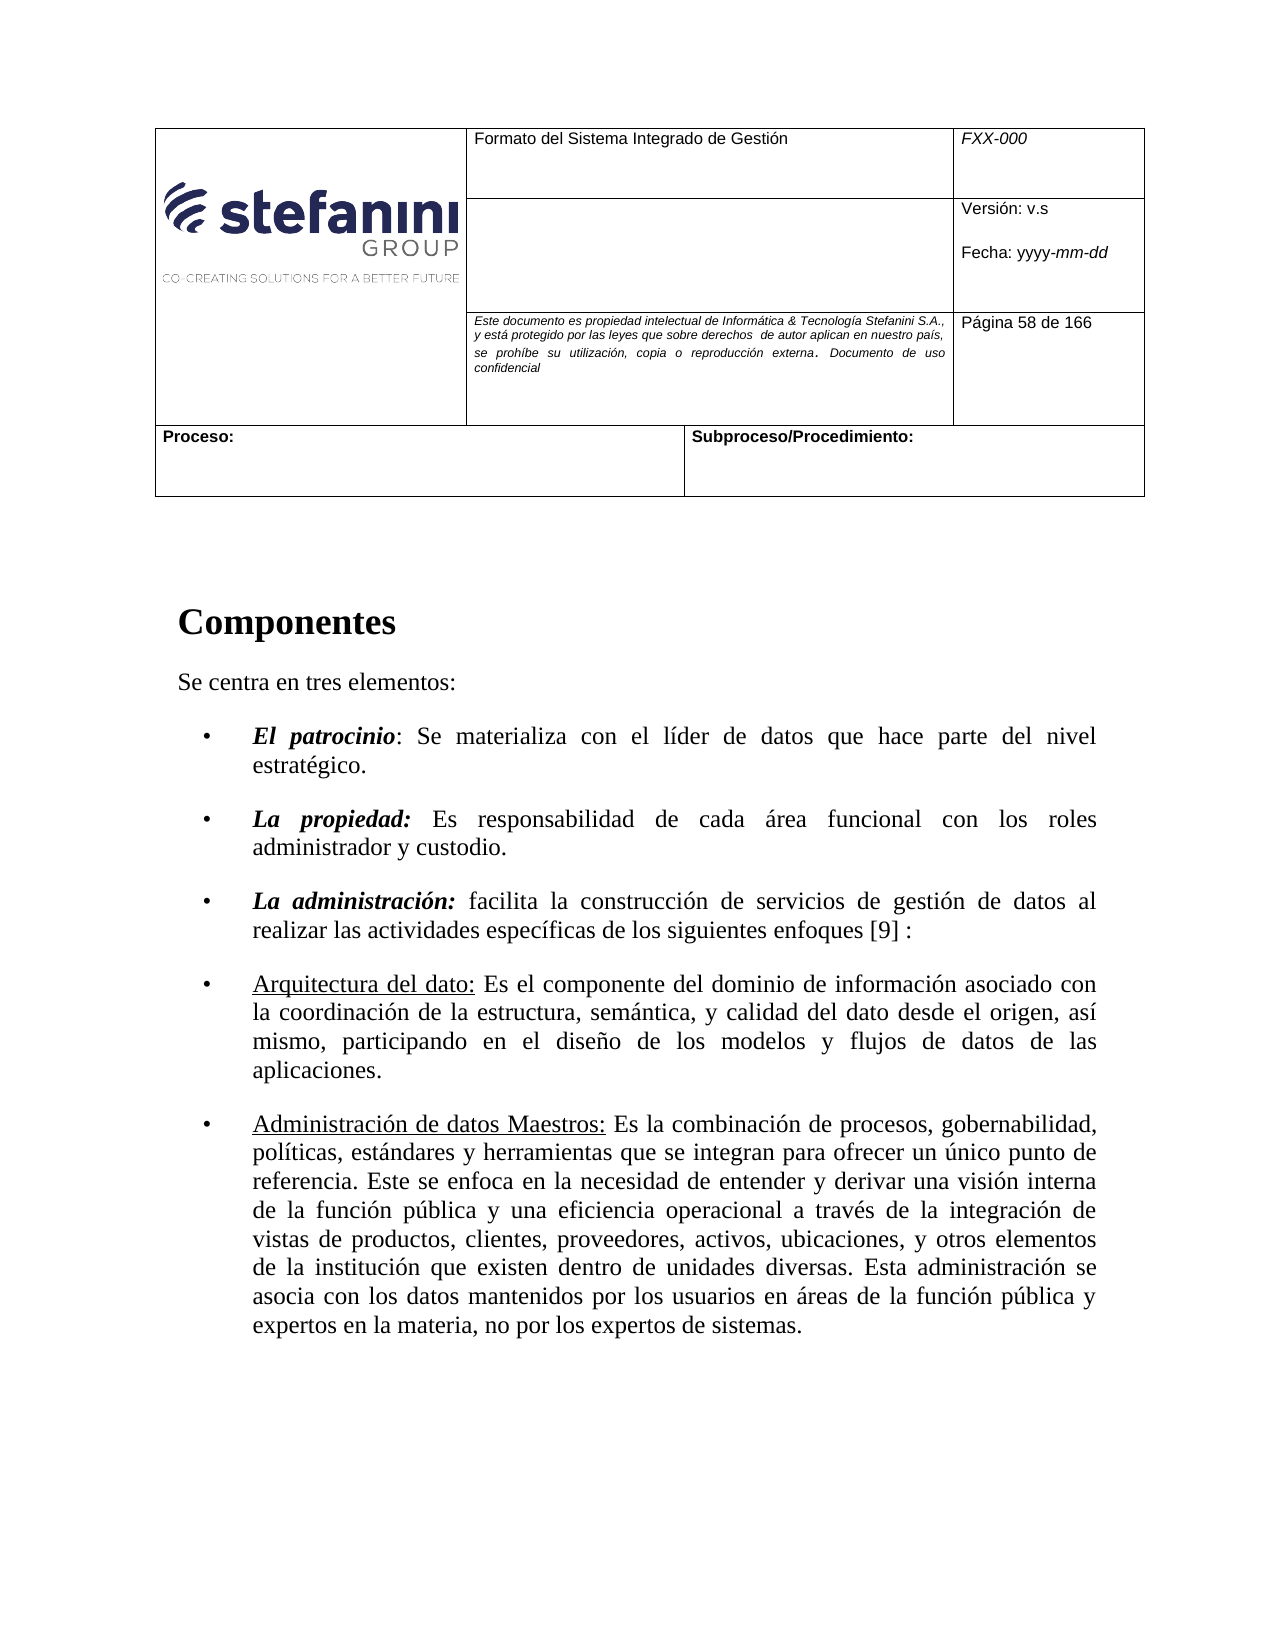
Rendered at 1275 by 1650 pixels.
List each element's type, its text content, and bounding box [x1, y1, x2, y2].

list La propiedad: Es responsabilidad de cada área funcional con los roles administrador y custodio. [202, 804, 1098, 861]
list La administración: facilita la construcción de servicios de gestión de datos al realizar las actividades específicas de los siguientes enfoques [9] : [202, 886, 1098, 944]
picture [162, 182, 460, 286]
subtitle Componentes [177, 599, 1098, 642]
list Administración de datos Maestros: Es la combinación de procesos, gobernabilidad, políticas, estándares y herramientas que se integran para ofrecer un único punto de referencia. Este se enfoca en la necesidad de entender y derivar una visión interna de la función pública y una eficiencia operacional a través de la integración de vistas de productos, clientes, proveedores, activos, ubicaciones, y otros elementos de la institución que existen dentro de unidades diversas. Esta administración se asocia con los datos mantenidos por los usuarios en áreas de la función pública y expertos en la materia, no por los expertos de sistemas. [202, 1109, 1098, 1339]
list El patrocinio: Se materializa con el líder de datos que hace parte del nivel estratégico. [202, 721, 1098, 779]
text Se centra en tres elementos: [177, 667, 1098, 696]
list Arquitectura del dato: Es el componente del dominio de información asociado con la coordinación de la estructura, semántica, y calidad del dato desde el origen, así mismo, participando en el diseño de los modelos y flujos de datos de las aplicaciones. [202, 969, 1098, 1084]
